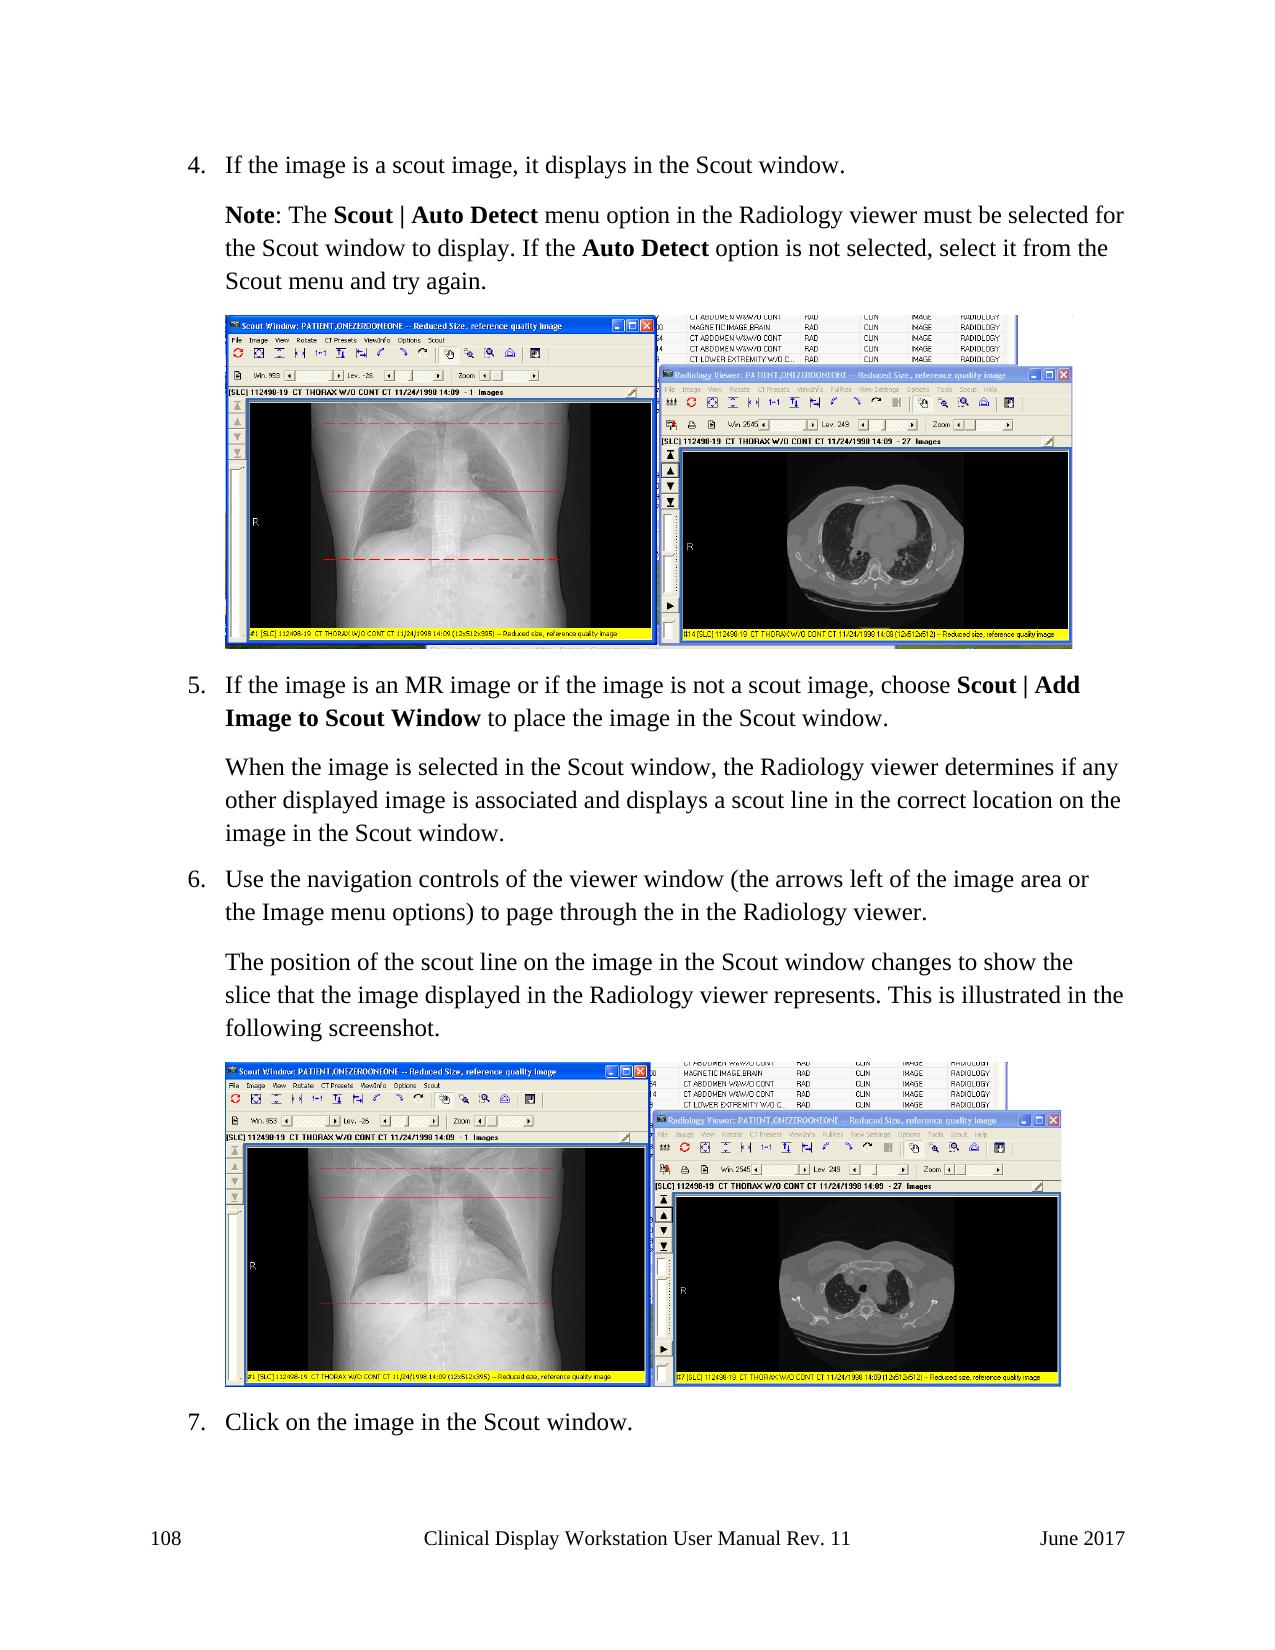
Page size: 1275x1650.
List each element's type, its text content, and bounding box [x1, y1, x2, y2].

list If the image is a scout image, it displays in the Scout window. [187, 150, 1125, 179]
list If the image is an MR image or if the image is not a scout image, choose Scout | Add Image to Scout Window to place the image in the Scout window. [187, 670, 1125, 731]
list Click on the image in the Scout window. [187, 1407, 1125, 1436]
picture [225, 315, 1073, 649]
list Use the navigation controls of the viewer window (the arrows left of the image area or the Image menu options) to page through the in the Radiology viewer. [187, 864, 1125, 926]
text The position of the scout line on the image in the Scout window changes to show the slice that the image displayed in the Radiology viewer represents. This is illustrated in the following screenshot. [225, 947, 1125, 1041]
text When the image is selected in the Scout window, the Radiology viewer determines if any other displayed image is associated and displays a scout line in the correct location on the image in the Scout window. [225, 752, 1125, 847]
text Note: The Scout | Auto Detect menu option in the Radiology viewer must be selected for the Scout window to display. If the Auto Detect option is not selected, select it from the Scout menu and try again. [225, 200, 1125, 294]
picture [225, 1062, 1062, 1387]
